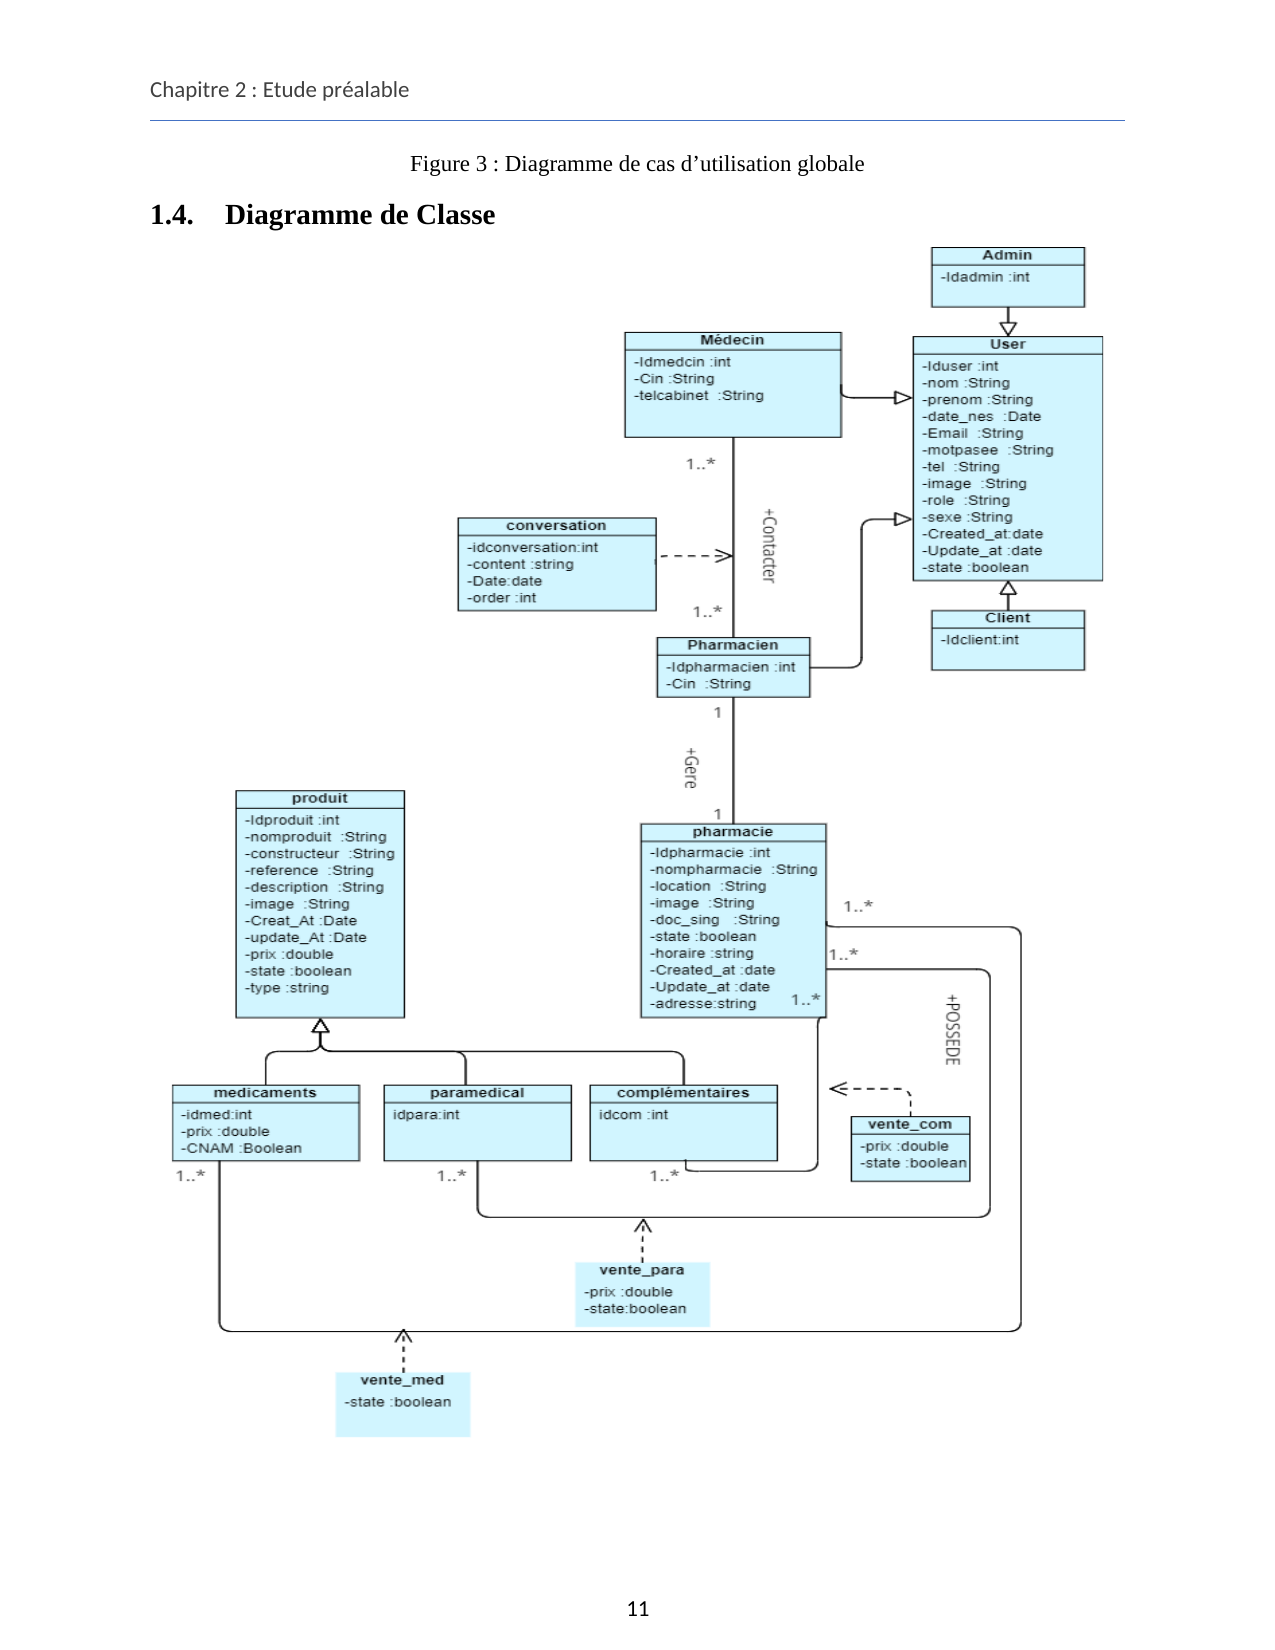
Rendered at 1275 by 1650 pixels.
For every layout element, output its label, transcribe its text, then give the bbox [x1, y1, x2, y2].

picture [171, 247, 1104, 1438]
text Figure 3 : Diagramme de cas d’utilisation globale [150, 150, 1125, 176]
subtitle Diagramme de Classe [150, 197, 1125, 231]
